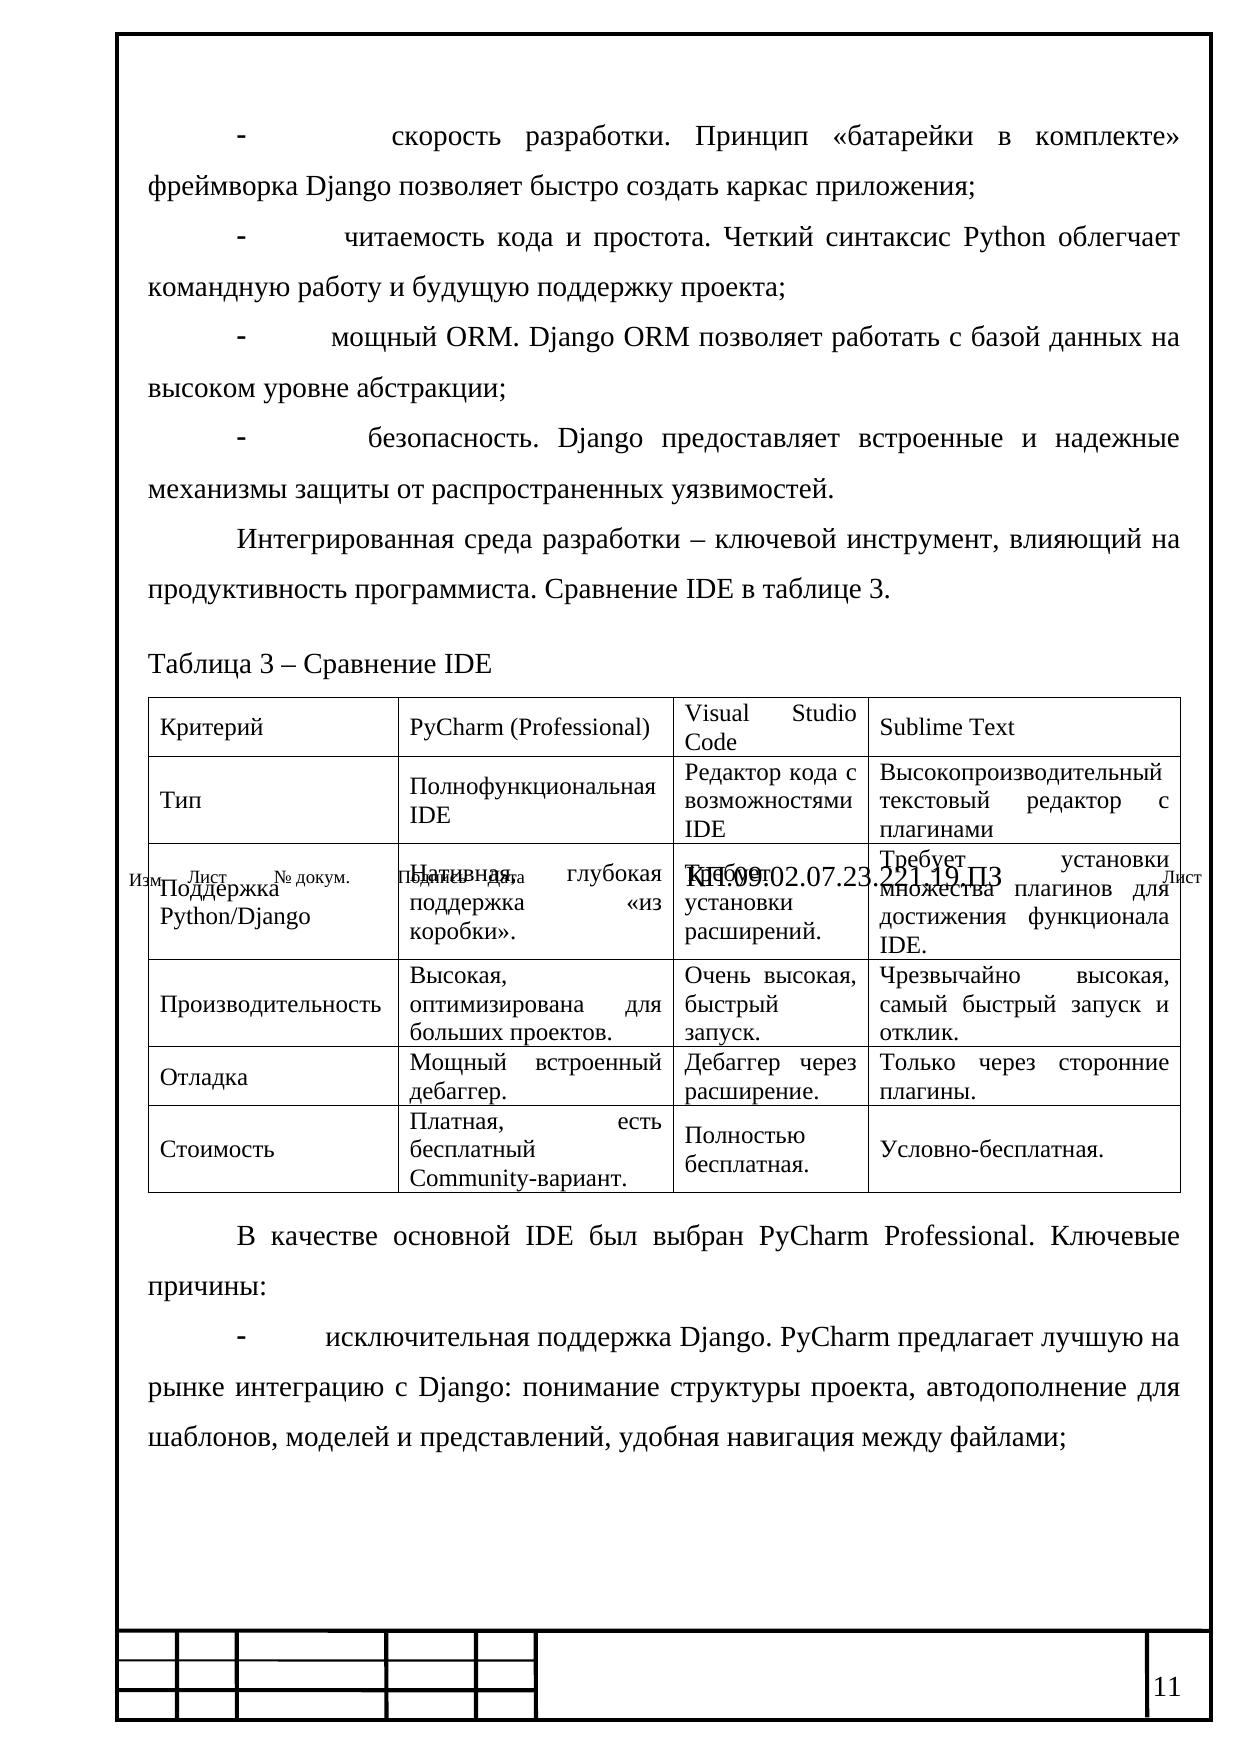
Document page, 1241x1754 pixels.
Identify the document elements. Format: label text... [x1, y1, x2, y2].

table_cell Очень высокая, быстрый запуск. [674, 960, 868, 1046]
table_cell Мощный встроенный дебаггер. [399, 1047, 673, 1105]
text Интегрированная среда разработки – ключевой инструмент, влияющий на продуктивность программиста. Сравнение IDE в таблице 3. [148, 521, 1181, 605]
table_cell Чрезвычайно высокая, самый быстрый запуск и отклик. [869, 960, 1180, 1046]
table_cell Только через сторонние плагины. [869, 1047, 1180, 1105]
table_header PyCharm (Professional) [399, 698, 673, 756]
table_cell Дебаггер через расширение. [674, 1047, 868, 1105]
table_cell Производительность [149, 960, 398, 1046]
table_header Критерий [149, 698, 398, 756]
table_header Sublime Text [869, 698, 1180, 756]
table_cell Тип [149, 757, 398, 843]
list читаемость кода и простота. Четкий синтаксис Python облегчает командную работу и будущую поддержку проекта; [148, 219, 1181, 303]
table_cell Требует установки множества плагинов для достижения функционала IDE. [869, 844, 1180, 959]
table_cell Отладка [149, 1047, 398, 1105]
table_cell Высокая, оптимизирована для больших проектов. [399, 960, 673, 1046]
table_cell Поддержка Python/Django [149, 844, 398, 959]
table_cell Стоимость [149, 1106, 398, 1192]
list исключительная поддержка Django. PyCharm предлагает лучшую на рынке интеграцию с Django: понимание структуры проекта, автодополнение для шаблонов, моделей и представлений, удобная навигация между файлами; [148, 1319, 1181, 1453]
table_cell Нативная, глубокая поддержка «из коробки». [399, 844, 673, 959]
table_cell Высокопроизводительный текстовый редактор с плагинами [869, 757, 1180, 843]
table_cell Полнофункциональная IDE [399, 757, 673, 843]
text В качестве основной IDE был выбран PyCharm Professional. Ключевые причины: [148, 1218, 1181, 1302]
table_cell Условно-бесплатная. [869, 1106, 1180, 1192]
table_header Visual Studio Code [674, 698, 868, 756]
text Таблица 3 – Сравнение IDE [148, 647, 1181, 680]
table_cell Полностью бесплатная. [674, 1106, 868, 1192]
list скорость разработки. Принцип «батарейки в комплекте» фреймворка Django позволяет быстро создать каркас приложения; [148, 118, 1181, 202]
list мощный ORM. Django ORM позволяет работать с базой данных на высоком уровне абстракции; [148, 319, 1181, 403]
table_cell Платная, есть бесплатный Community-вариант. [399, 1106, 673, 1192]
table_cell Редактор кода с возможностями IDE [674, 757, 868, 843]
list безопасность. Django предоставляет встроенные и надежные механизмы защиты от распространенных уязвимостей. [148, 420, 1181, 504]
table_cell Требует установки расширений. [674, 844, 868, 959]
